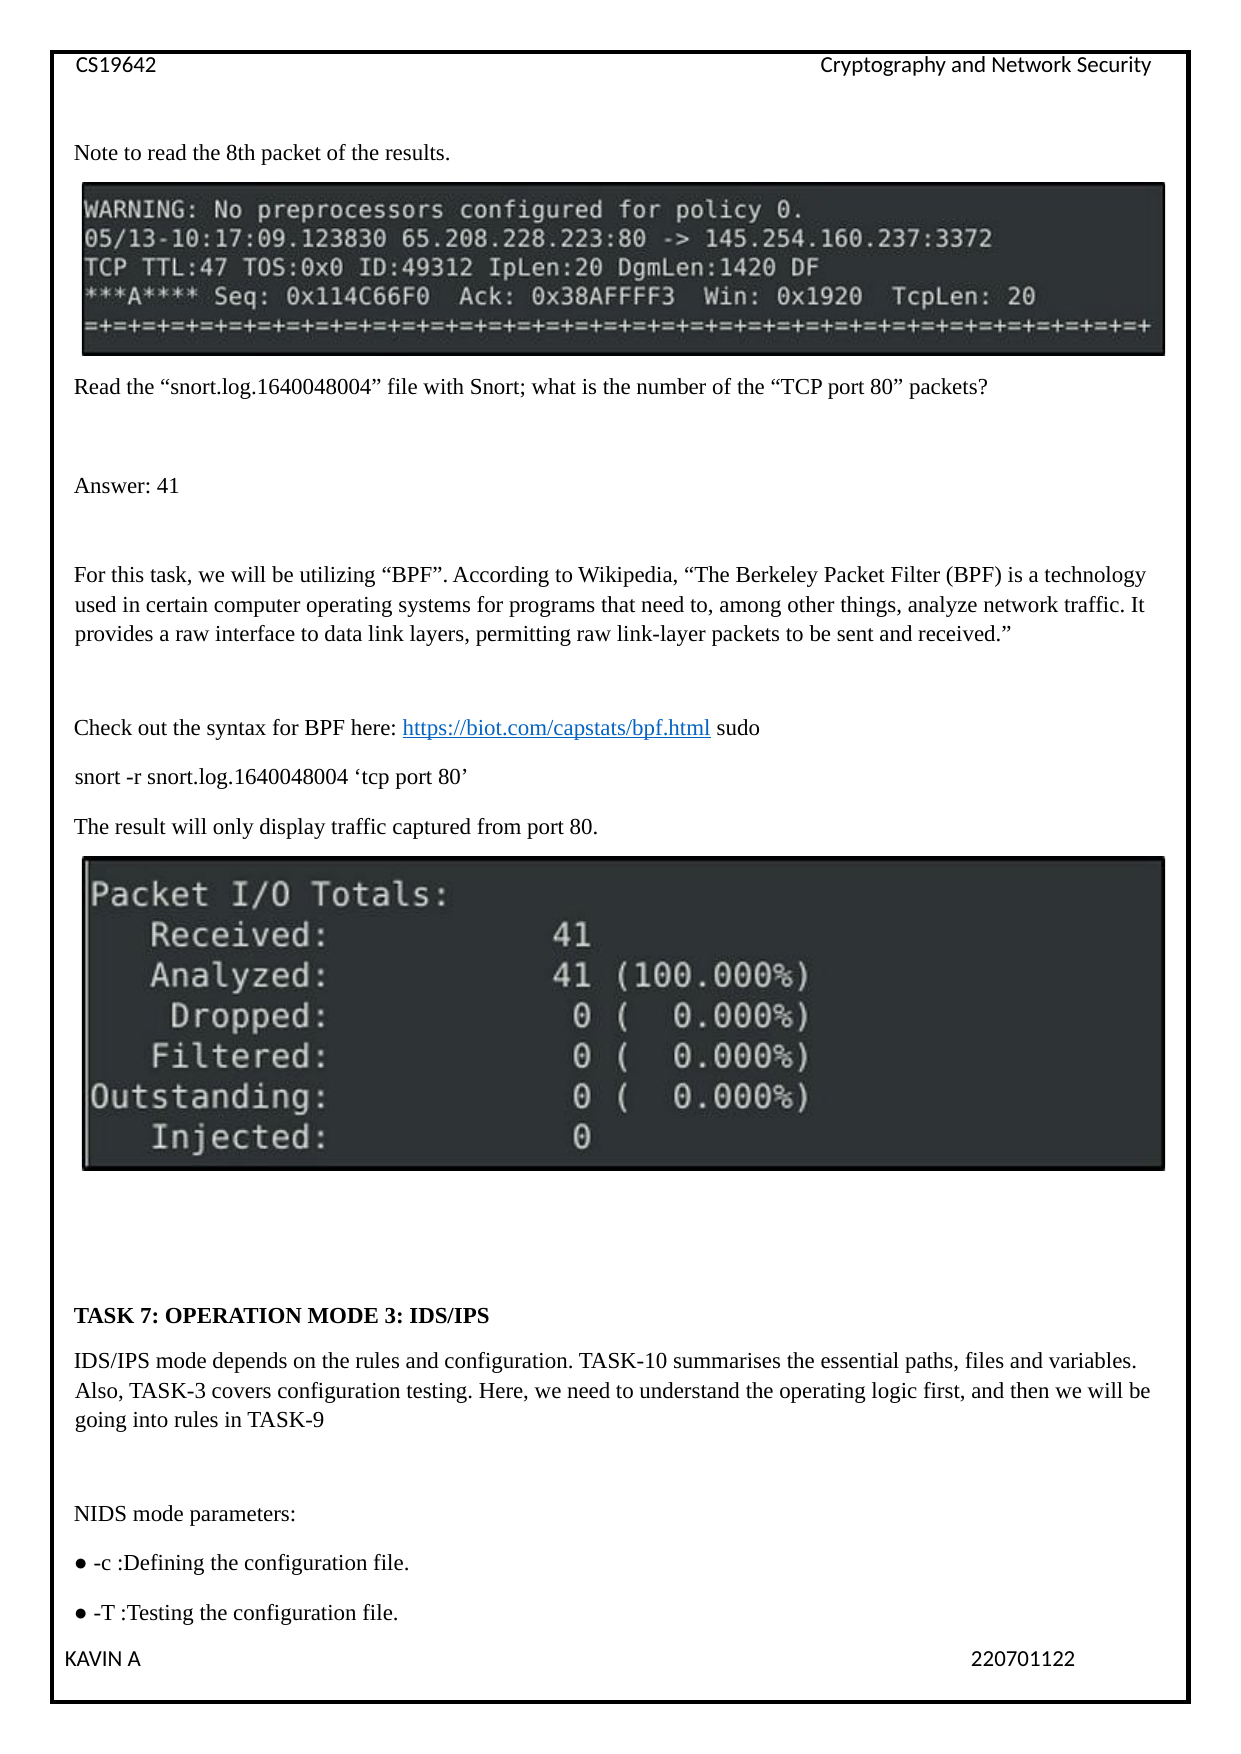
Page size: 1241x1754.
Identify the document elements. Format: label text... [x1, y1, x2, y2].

picture [81, 182, 1166, 356]
text Check out the syntax for BPF here: https://biot.com/capstats/bpf.html sudo snort -r snort.log.1640048004 ‘tcp port 80’ [73, 714, 761, 789]
text Answer: 41 [73, 472, 1166, 498]
text TASK 7: OPERATION MODE 3: IDS/IPS [73, 1302, 1172, 1329]
list -T :Testing the configuration file. [73, 1599, 1166, 1625]
text Read the “snort.log.1640048004” file with Snort; what is the number of the “TCP port 80” packets? [73, 373, 990, 399]
text The result will only display traffic captured from port 80. [73, 813, 1166, 839]
picture [81, 856, 1166, 1171]
text For this task, we will be utilizing “BPF”. According to Wikipedia, “The Berkeley Packet Filter (BPF) is a technology used in certain computer operating systems for programs that need to, among other things, analyze network traffic. It provides a raw interface to data link layers, permitting raw link-layer packets to be sent and received.” [73, 562, 1166, 647]
text Note to read the 8th packet of the results. [73, 139, 1166, 165]
text NIDS mode parameters: [73, 1500, 1166, 1526]
text IDS/IPS mode depends on the rules and configuration. TASK-10 summarises the essential paths, files and variables. Also, TASK-3 covers configuration testing. Here, we need to understand the operating logic first, and then we will be going into rules in TASK-9 [73, 1347, 1166, 1433]
list -c :Defining the configuration file. [73, 1549, 1166, 1576]
